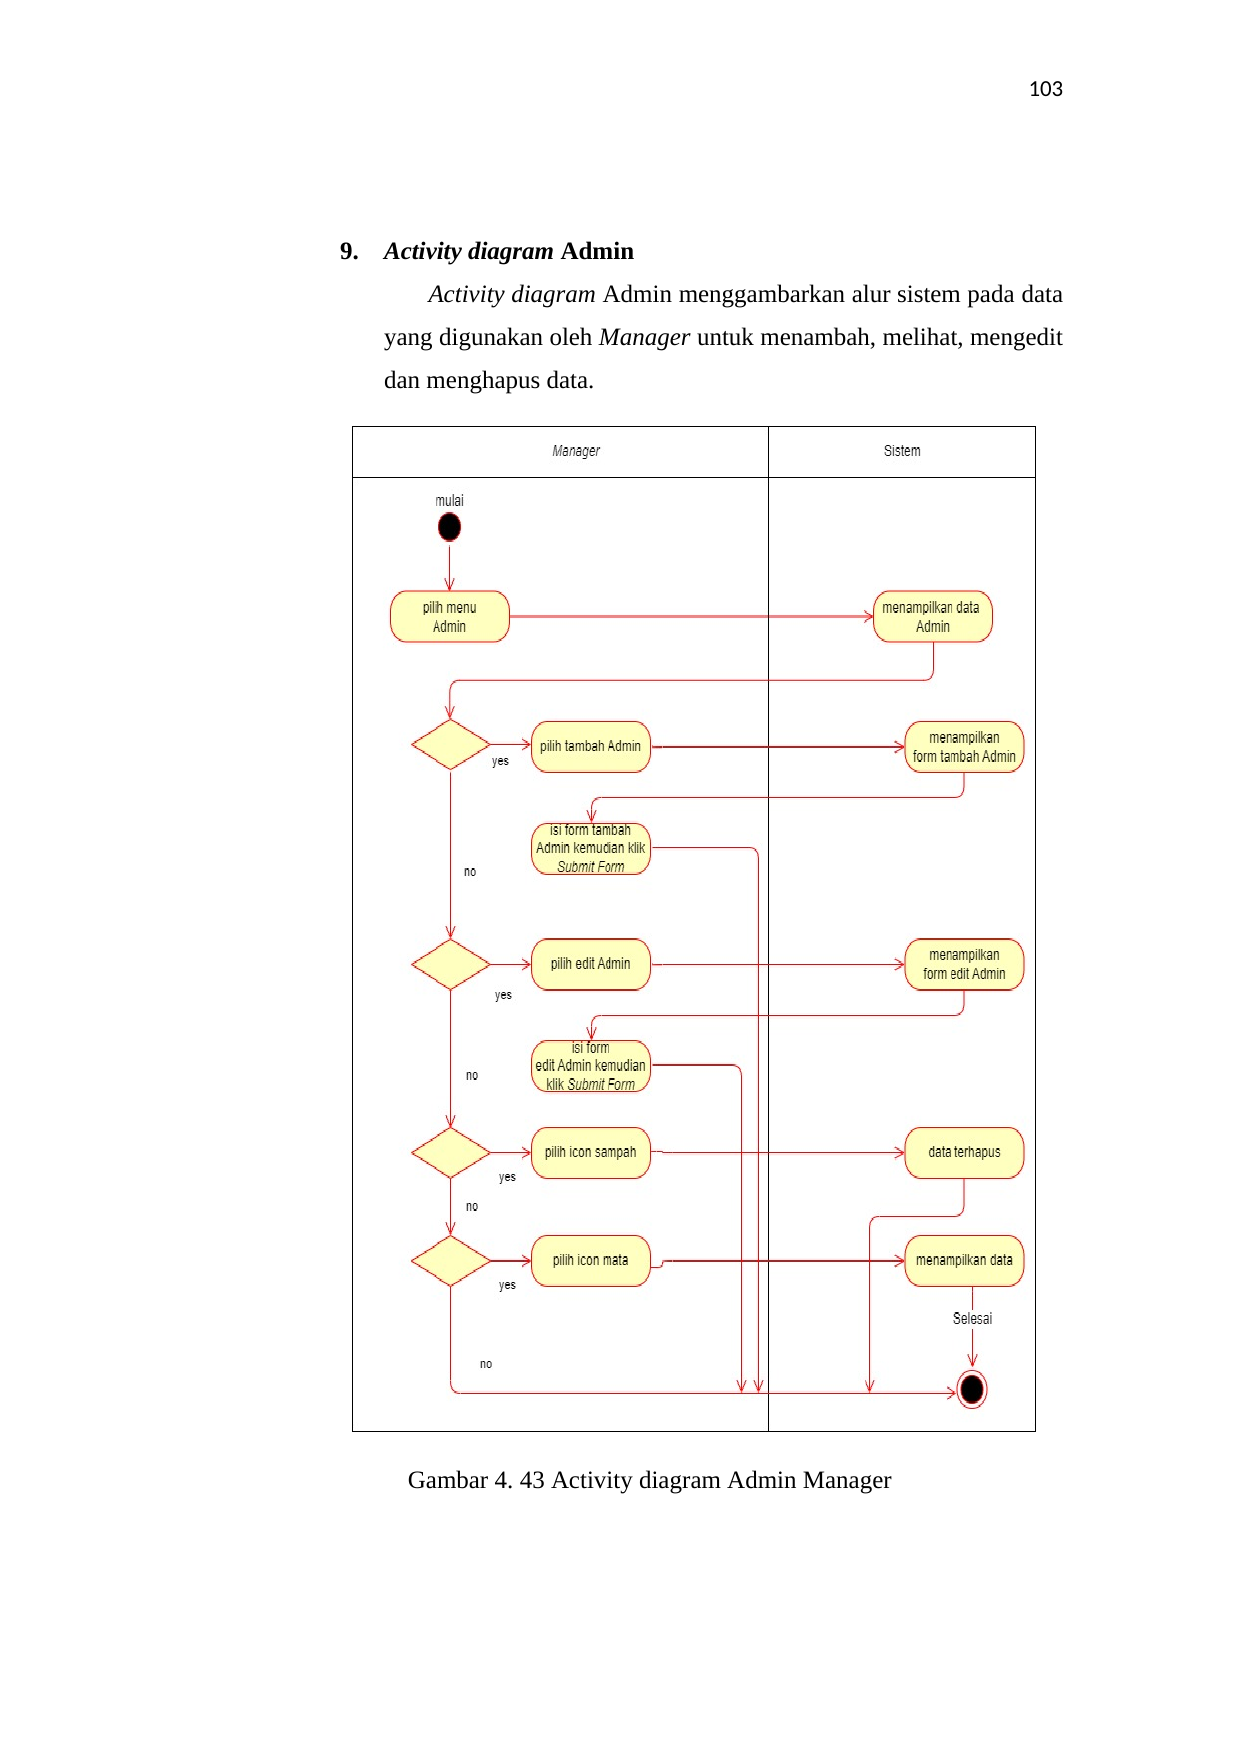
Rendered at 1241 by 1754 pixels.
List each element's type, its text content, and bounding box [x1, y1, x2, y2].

text Gambar 4. 43 Activity diagram Admin Manager [236, 1466, 1063, 1494]
text Activity diagram Admin menggambarkan alur sistem pada data yang digunakan oleh Manager untuk menambah, melihat, mengedit dan menghapus data. [384, 279, 1063, 394]
list Activity diagram Admin [340, 236, 1063, 265]
picture [351, 425, 1037, 1435]
